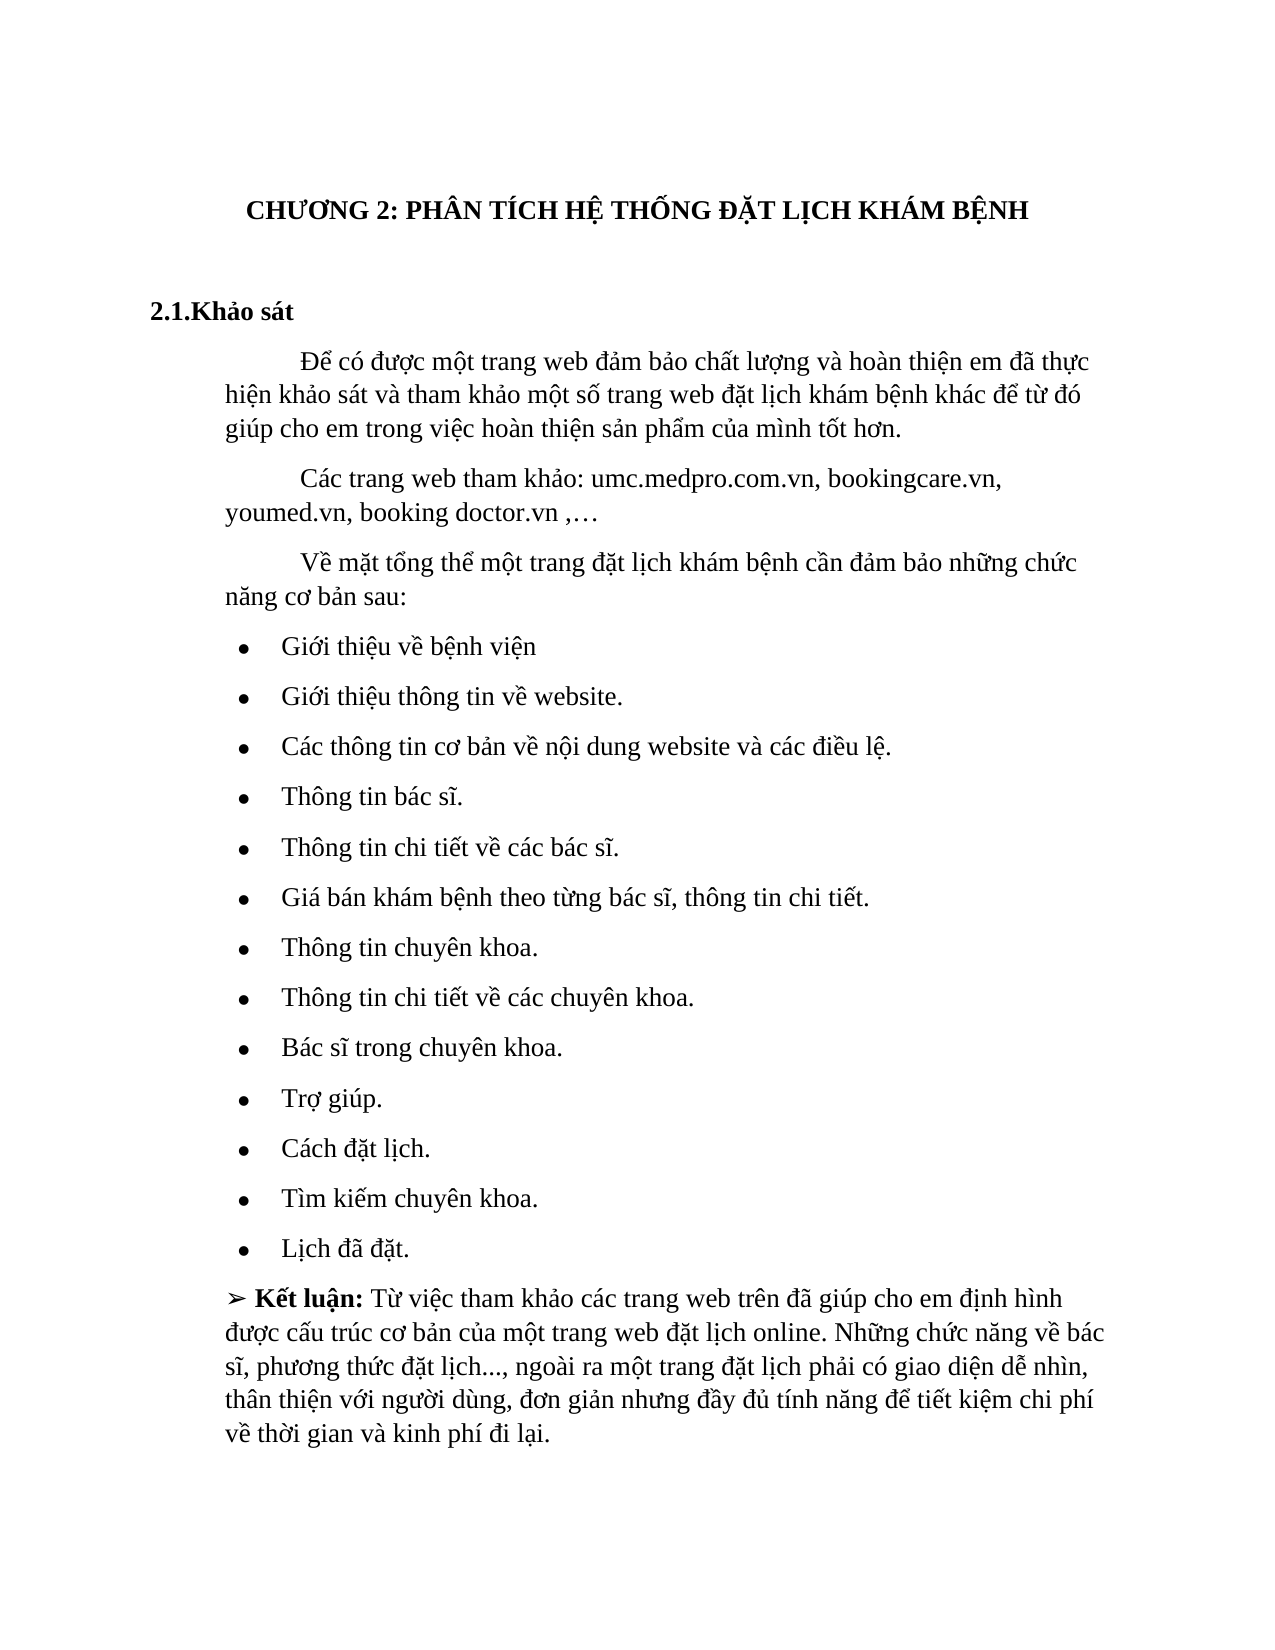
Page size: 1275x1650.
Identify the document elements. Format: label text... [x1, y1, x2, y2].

list Giới thiệu thông tin về website. [237, 680, 1125, 711]
list Lịch đã đặt. [237, 1232, 1125, 1263]
text Về mặt tổng thể một trang đặt lịch khám bệnh cần đảm bảo những chức năng cơ bản sau: [225, 546, 1125, 611]
list Thông tin chi tiết về các bác sĩ. [237, 831, 1125, 862]
text 2.1.Khảo sát [150, 295, 1125, 326]
list Thông tin chi tiết về các chuyên khoa. [237, 981, 1125, 1012]
list Cách đặt lịch. [237, 1132, 1125, 1163]
list Giá bán khám bệnh theo từng bác sĩ, thông tin chi tiết. [237, 881, 1125, 912]
list Thông tin bác sĩ. [237, 781, 1125, 812]
list Thông tin chuyên khoa. [237, 931, 1125, 962]
text Các trang web tham khảo: umc.medpro.com.vn, bookingcare.vn, youmed.vn, booking doctor.vn ,… [225, 462, 1125, 527]
text CHƯƠNG 2: PHÂN TÍCH HỆ THỐNG ĐẶT LỊCH KHÁM BỆNH [150, 194, 1125, 226]
list Giới thiệu về bệnh viện [237, 630, 1125, 661]
list Tìm kiếm chuyên khoa. [237, 1182, 1125, 1213]
text ➢ Kết luận: Từ việc tham khảo các trang web trên đã giúp cho em định hình được cấu trúc cơ bản của một trang web đặt lịch online. Những chức năng về bác sĩ, phương thức đặt lịch..., ngoài ra một trang đặt lịch phải có giao diện dễ nhìn, thân thiện với người dùng, đơn giản nhưng đầy đủ tính năng để tiết kiệm chi phí về thời gian và kinh phí đi lại. [150, 1283, 1125, 1448]
text Để có được một trang web đảm bảo chất lượng và hoàn thiện em đã thực hiện khảo sát và tham khảo một số trang web đặt lịch khám bệnh khác để từ đó giúp cho em trong việc hoàn thiện sản phẩm của mình tốt hơn. [225, 345, 1125, 443]
list Trợ giúp. [237, 1082, 1125, 1113]
list Các thông tin cơ bản về nội dung website và các điều lệ. [237, 730, 1125, 761]
list Bác sĩ trong chuyên khoa. [237, 1032, 1125, 1063]
